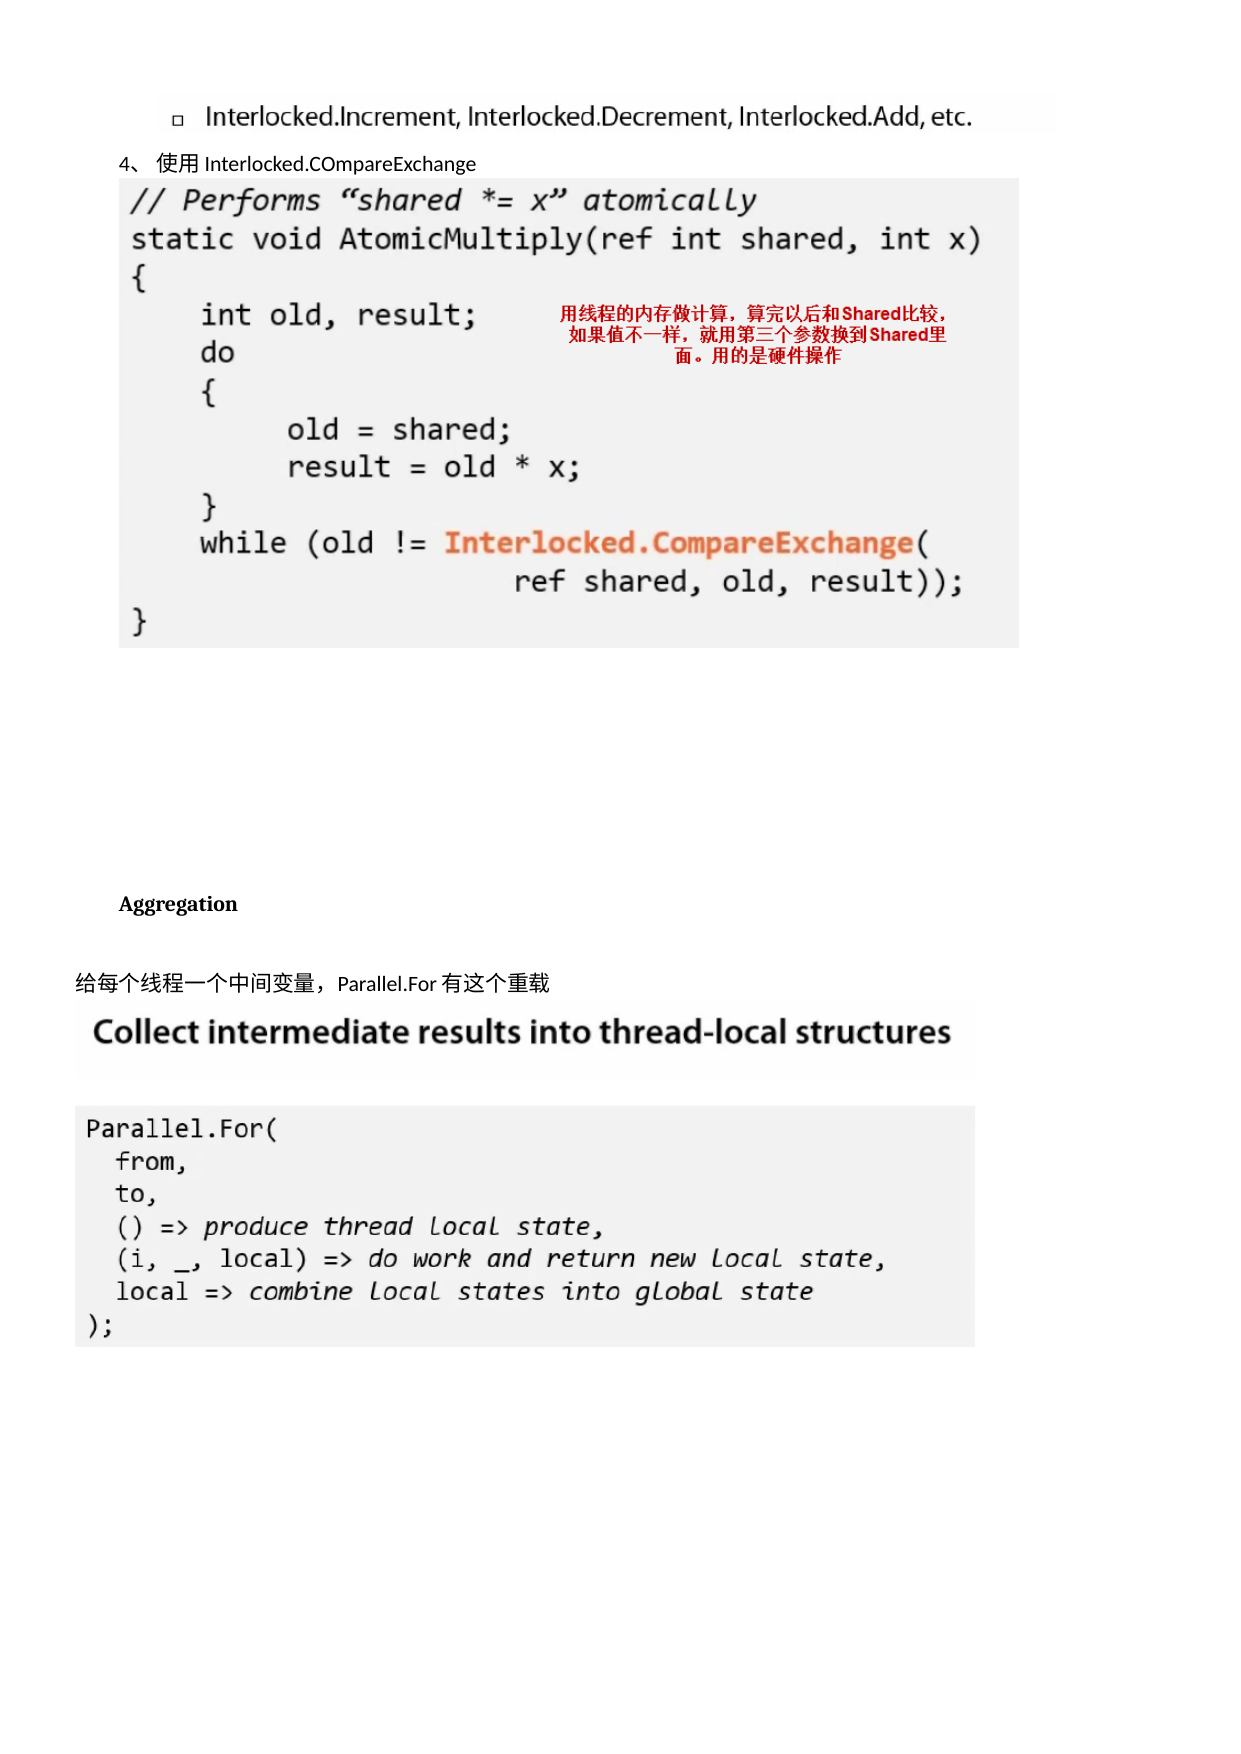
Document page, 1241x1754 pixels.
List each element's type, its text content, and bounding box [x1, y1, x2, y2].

picture [156, 93, 1057, 133]
list 使用Interlocked.COmpareExchange [119, 146, 1165, 178]
picture [75, 1105, 976, 1347]
text 给每个线程一个中间变量，Parallel.For有这个重载 [75, 966, 1165, 998]
picture [75, 998, 976, 1078]
subtitle Aggregation [75, 888, 1165, 920]
picture [118, 178, 1019, 648]
